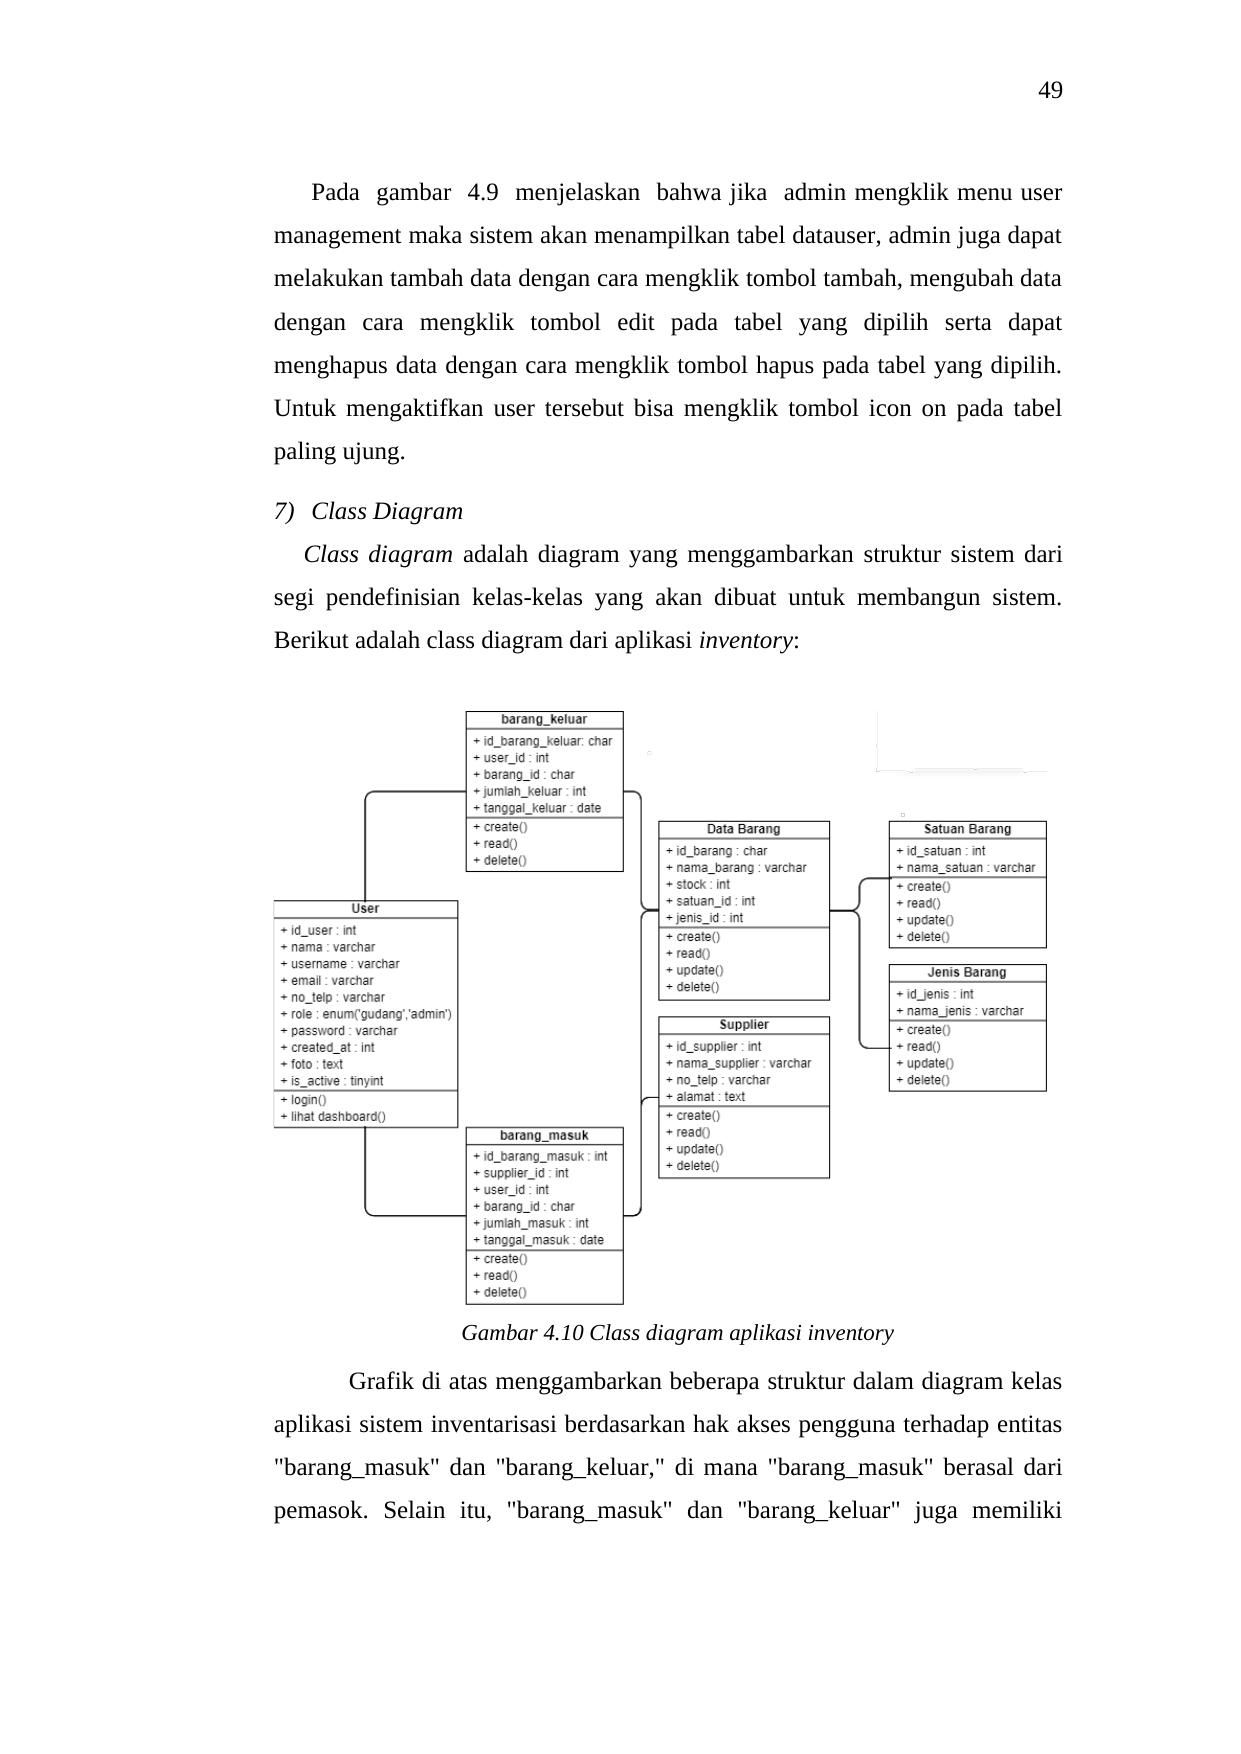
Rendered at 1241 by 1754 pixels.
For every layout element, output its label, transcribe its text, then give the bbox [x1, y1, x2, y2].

list Class Diagram [274, 496, 1063, 524]
text Pada gambar 4.9 menjelaskan bahwa jika admin mengklik menu user management maka sistem akan menampilkan tabel datauser, admin juga dapat melakukan tambah data dengan cara mengklik tombol tambah, mengubah data dengan cara mengklik tombol edit pada tabel yang dipilih serta dapat menghapus data dengan cara mengklik tombol hapus pada tabel yang dipilih. Untuk mengaktifkan user tersebut bisa mengklik tombol icon on pada tabel paling ujung. [274, 177, 1063, 465]
picture [273, 711, 1048, 1305]
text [274, 1366, 1063, 1524]
text Class diagram adalah diagram yang menggambarkan struktur sistem dari segi pendefinisian kelas-kelas yang akan dibuat untuk membangun sistem. Berikut adalah class diagram dari aplikasi inventory: [274, 539, 1063, 654]
text Gambar 4.10 Class diagram aplikasi inventory [386, 1319, 1063, 1345]
